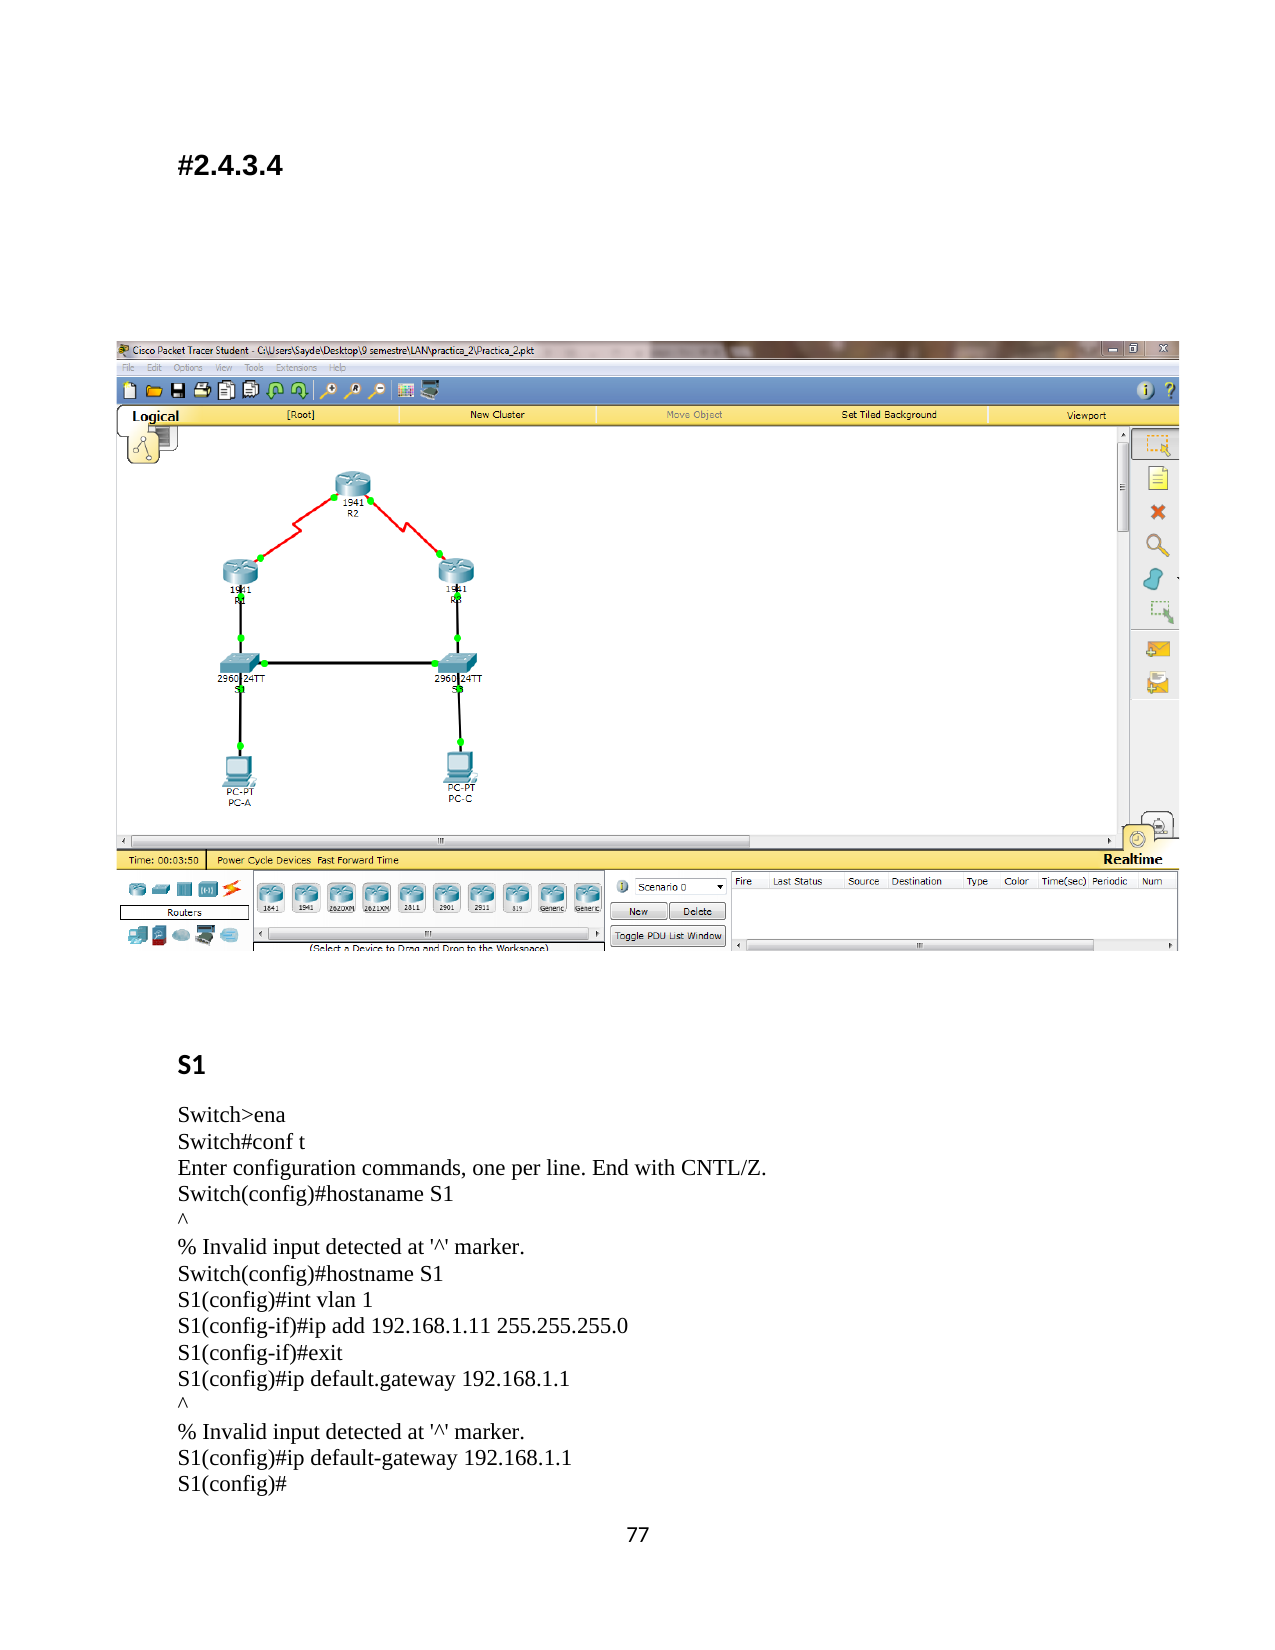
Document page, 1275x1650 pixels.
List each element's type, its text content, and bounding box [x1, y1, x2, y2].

text Switch>ena [177, 1101, 1098, 1128]
text Switch(config)#hostaname S1 [177, 1181, 1098, 1207]
text Switch#conf t [177, 1128, 1098, 1154]
text ^ [177, 1207, 1098, 1233]
picture [116, 341, 1179, 951]
text S1(config)#ip default.gateway 192.168.1.1 [177, 1365, 1098, 1391]
text S1 [177, 1046, 1098, 1082]
text S1(config)#int vlan 1 [177, 1286, 1098, 1312]
text #2.4.3.4 [177, 148, 1098, 181]
text S1(config-if)#ip add 192.168.1.11 255.255.255.0 [177, 1312, 1098, 1339]
text % Invalid input detected at '^' marker. [177, 1418, 1098, 1444]
text Enter configuration commands, one per line. End with CNTL/Z. [177, 1154, 1098, 1181]
text % Invalid input detected at '^' marker. [177, 1233, 1098, 1259]
text S1(config)# [177, 1470, 1098, 1497]
text S1(config)#ip default-gateway 192.168.1.1 [177, 1444, 1098, 1470]
text Switch(config)#hostname S1 [177, 1259, 1098, 1286]
text ^ [177, 1391, 1098, 1418]
text S1(config-if)#exit [177, 1339, 1098, 1365]
